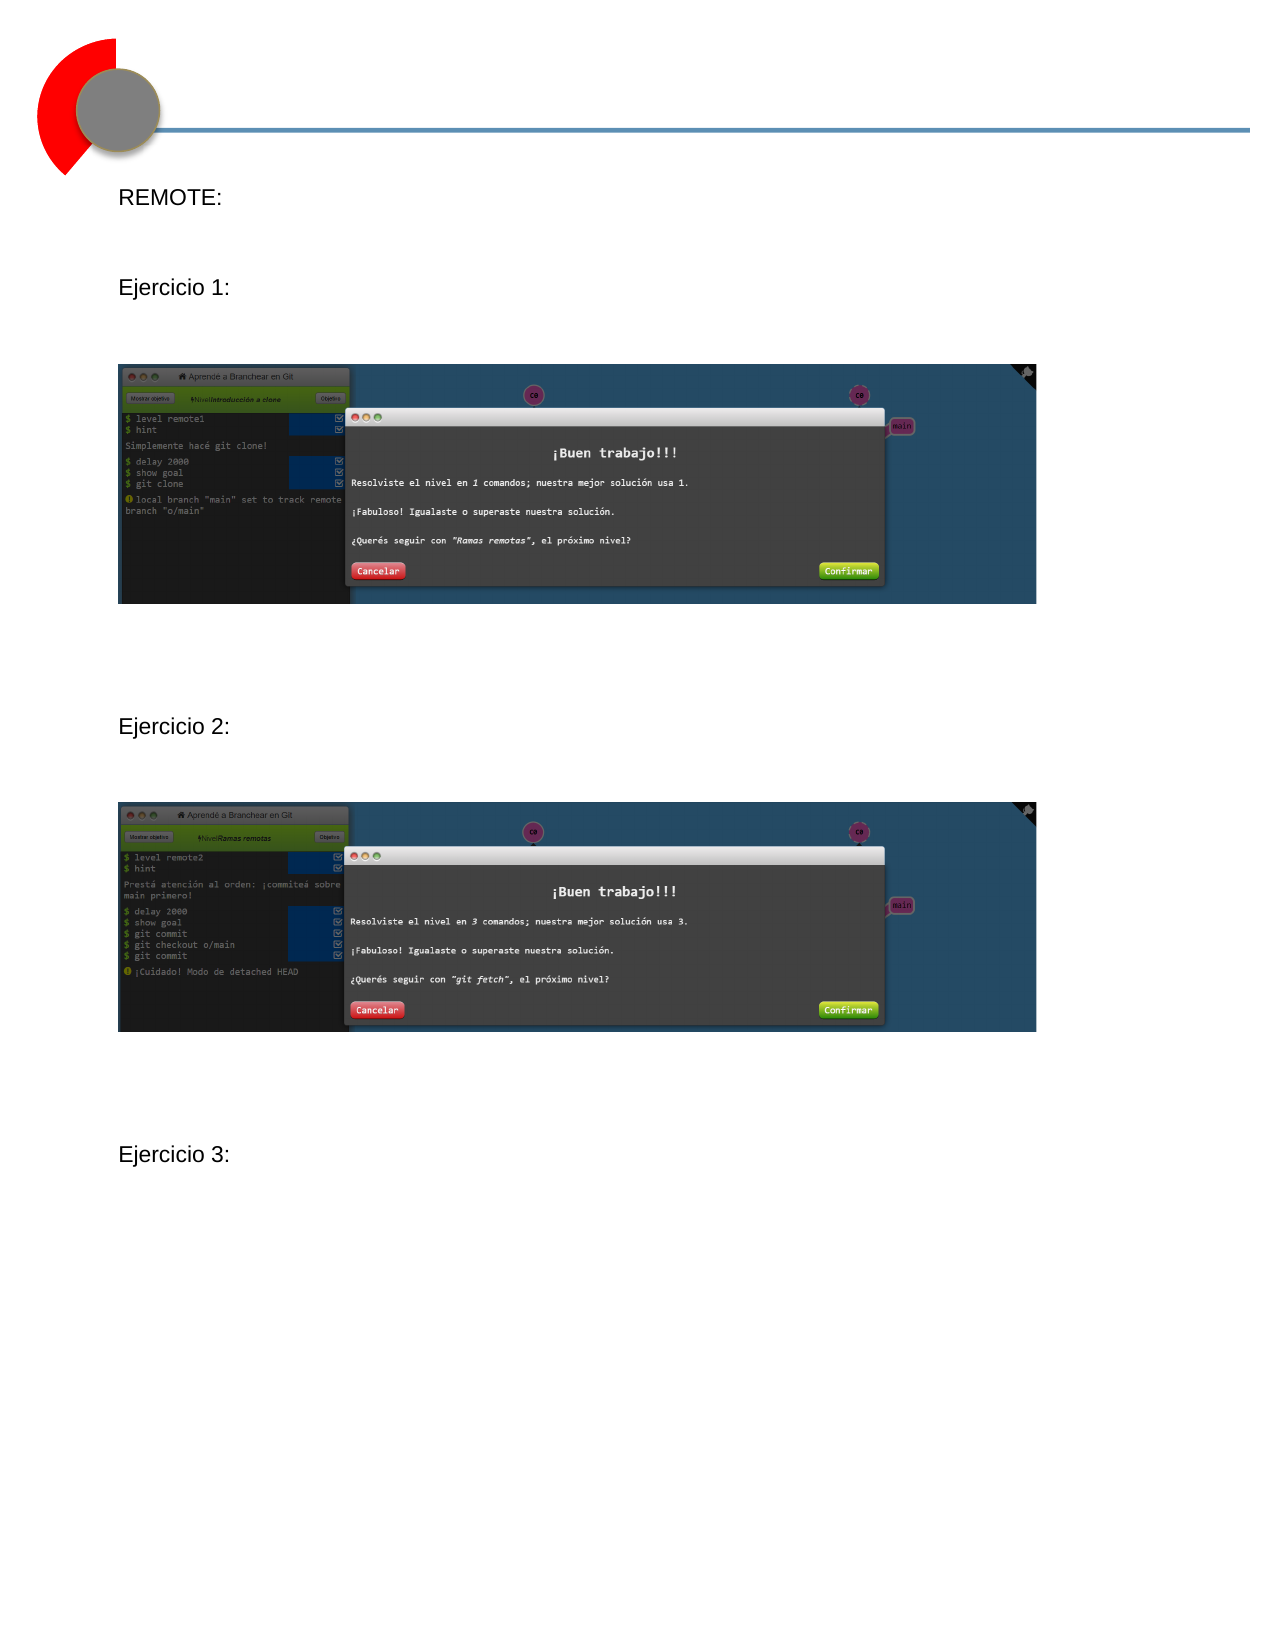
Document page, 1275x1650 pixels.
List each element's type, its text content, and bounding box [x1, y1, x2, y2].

picture [118, 802, 1037, 1032]
picture [67, 64, 169, 166]
text Ejercicio 3: [118, 1141, 1157, 1167]
text Ejercicio 1: [118, 274, 1157, 300]
text REMOTE: [118, 150, 1157, 210]
picture [118, 364, 1037, 604]
text Ejercicio 2: [118, 713, 1157, 739]
